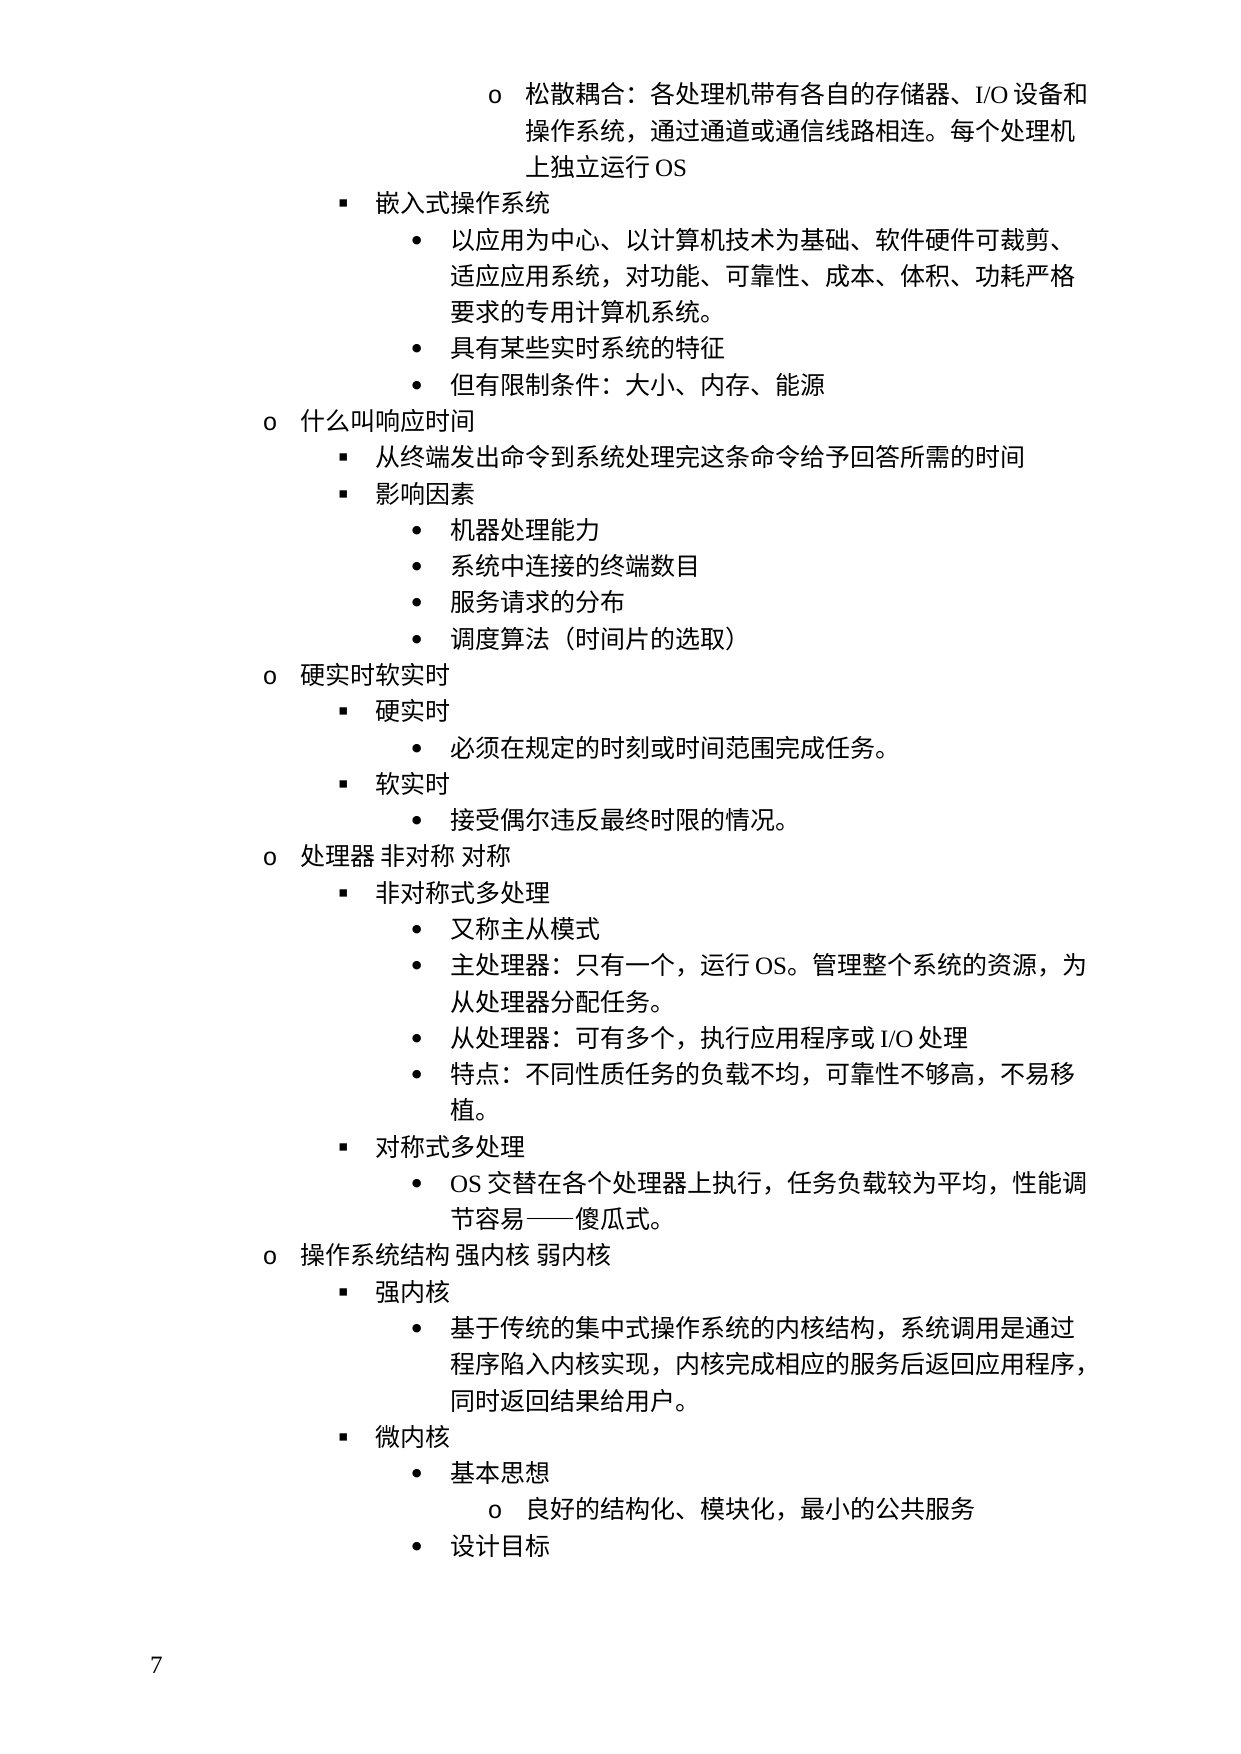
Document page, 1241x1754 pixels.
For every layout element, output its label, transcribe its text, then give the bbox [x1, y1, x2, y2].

list 强内核 [337, 1272, 1090, 1308]
list 必须在规定的时刻或时间范围完成任务。 [412, 728, 1090, 764]
list 接受偶尔违反最终时限的情况。 [412, 801, 1090, 837]
list 什么叫响应时间 [262, 401, 1090, 438]
list 基于传统的集中式操作系统的内核结构，系统调用是通过程序陷入内核实现，内核完成相应的服务后返回应用程序，同时返回结果给用户。 [412, 1308, 1090, 1417]
list 服务请求的分布 [412, 583, 1090, 619]
list OS交替在各个处理器上执行，任务负载较为平均，性能调节容易——傻瓜式。 [412, 1163, 1090, 1236]
list 设计目标 [412, 1526, 1090, 1562]
list 主处理器：只有一个，运行OS。管理整个系统的资源，为从处理器分配任务。 [412, 946, 1090, 1018]
list 从处理器：可有多个，执行应用程序或I/O处理 [412, 1018, 1090, 1054]
list 良好的结构化、模块化，最小的公共服务 [487, 1490, 1090, 1526]
list 操作系统结构 强内核 弱内核 [262, 1236, 1090, 1272]
list 硬实时 [337, 692, 1090, 728]
list 对称式多处理 [337, 1127, 1090, 1163]
list 硬实时软实时 [262, 655, 1090, 692]
list 调度算法（时间片的选取） [412, 619, 1090, 655]
list 影响因素 [337, 474, 1090, 510]
list 微内核 [337, 1417, 1090, 1453]
list 嵌入式操作系统 [337, 184, 1090, 220]
list 松散耦合：各处理机带有各自的存储器、I/O设备和操作系统，通过通道或通信线路相连。每个处理机上独立运行OS [487, 75, 1090, 184]
list 从终端发出命令到系统处理完这条命令给予回答所需的时间 [337, 438, 1090, 474]
list 以应用为中心、以计算机技术为基础、软件硬件可裁剪、适应应用系统，对功能、可靠性、成本、体积、功耗严格要求的专用计算机系统。 [412, 220, 1090, 329]
list 非对称式多处理 [337, 873, 1090, 909]
list 软实时 [337, 764, 1090, 801]
list 基本思想 [412, 1453, 1090, 1490]
list 但有限制条件：大小、内存、能源 [412, 365, 1090, 401]
list 处理器 非对称 对称 [262, 837, 1090, 873]
list 系统中连接的终端数目 [412, 547, 1090, 583]
list 机器处理能力 [412, 510, 1090, 547]
list 特点：不同性质任务的负载不均，可靠性不够高，不易移植。 [412, 1054, 1090, 1127]
list 具有某些实时系统的特征 [412, 329, 1090, 365]
list 又称主从模式 [412, 909, 1090, 946]
